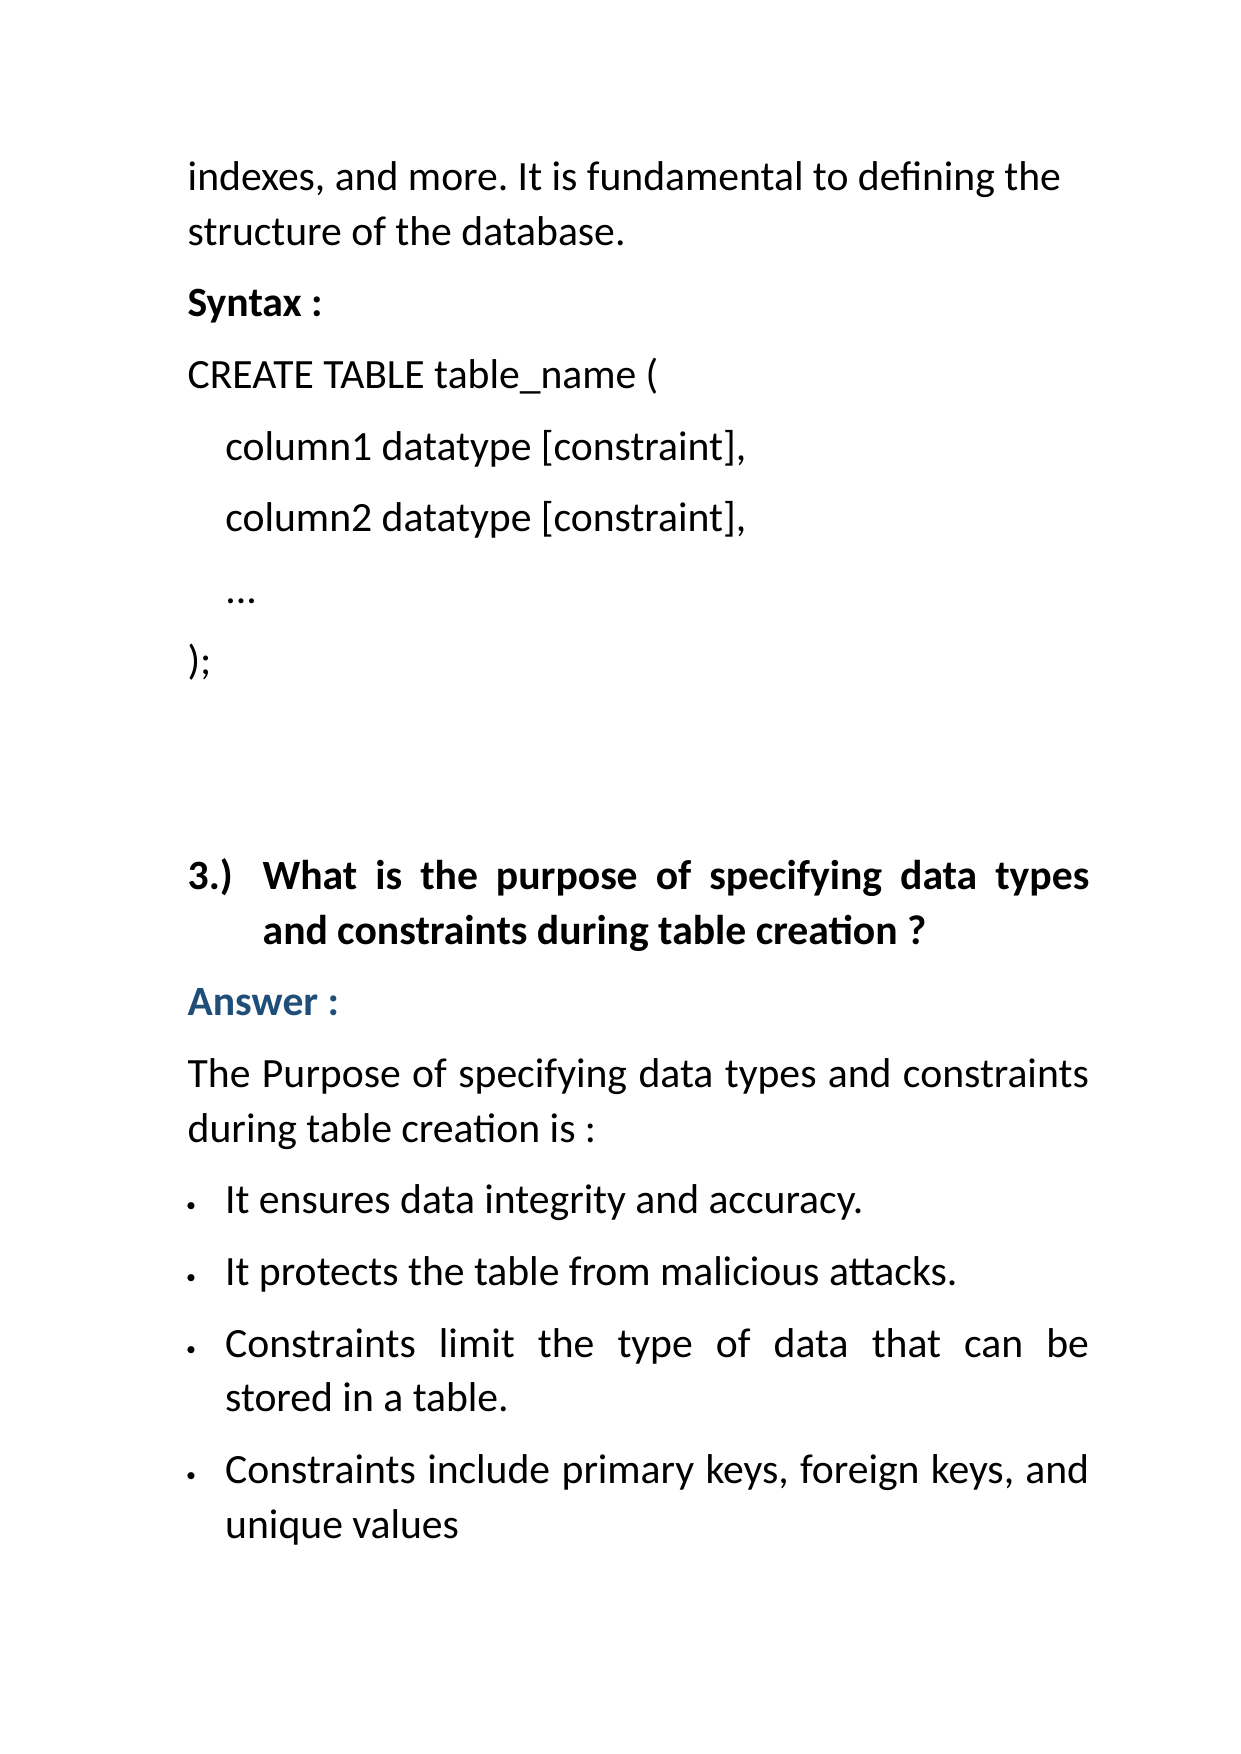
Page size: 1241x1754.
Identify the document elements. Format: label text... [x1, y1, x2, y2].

text ... [187, 563, 1090, 613]
list What is the purpose of specifying data types and constraints during table creation ? [187, 849, 1090, 955]
text column2 datatype [constraint], [187, 491, 1090, 542]
text column1 datatype [constraint], [187, 419, 1090, 470]
text CREATE TABLE table_name ( [187, 348, 1090, 399]
list It ensures data integrity and accuracy. [187, 1173, 1090, 1224]
text Syntax : [187, 276, 1090, 327]
text The Purpose of specifying data types and constraints during table creation is : [187, 1047, 1090, 1153]
list It protects the table from malicious attacks. [187, 1245, 1090, 1296]
list Constraints include primary keys, foreign keys, and unique values [187, 1443, 1090, 1549]
text ); [187, 634, 1090, 685]
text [187, 150, 1090, 256]
text Answer : [187, 975, 1090, 1026]
list Constraints limit the type of data that can be stored in a table. [187, 1317, 1090, 1422]
